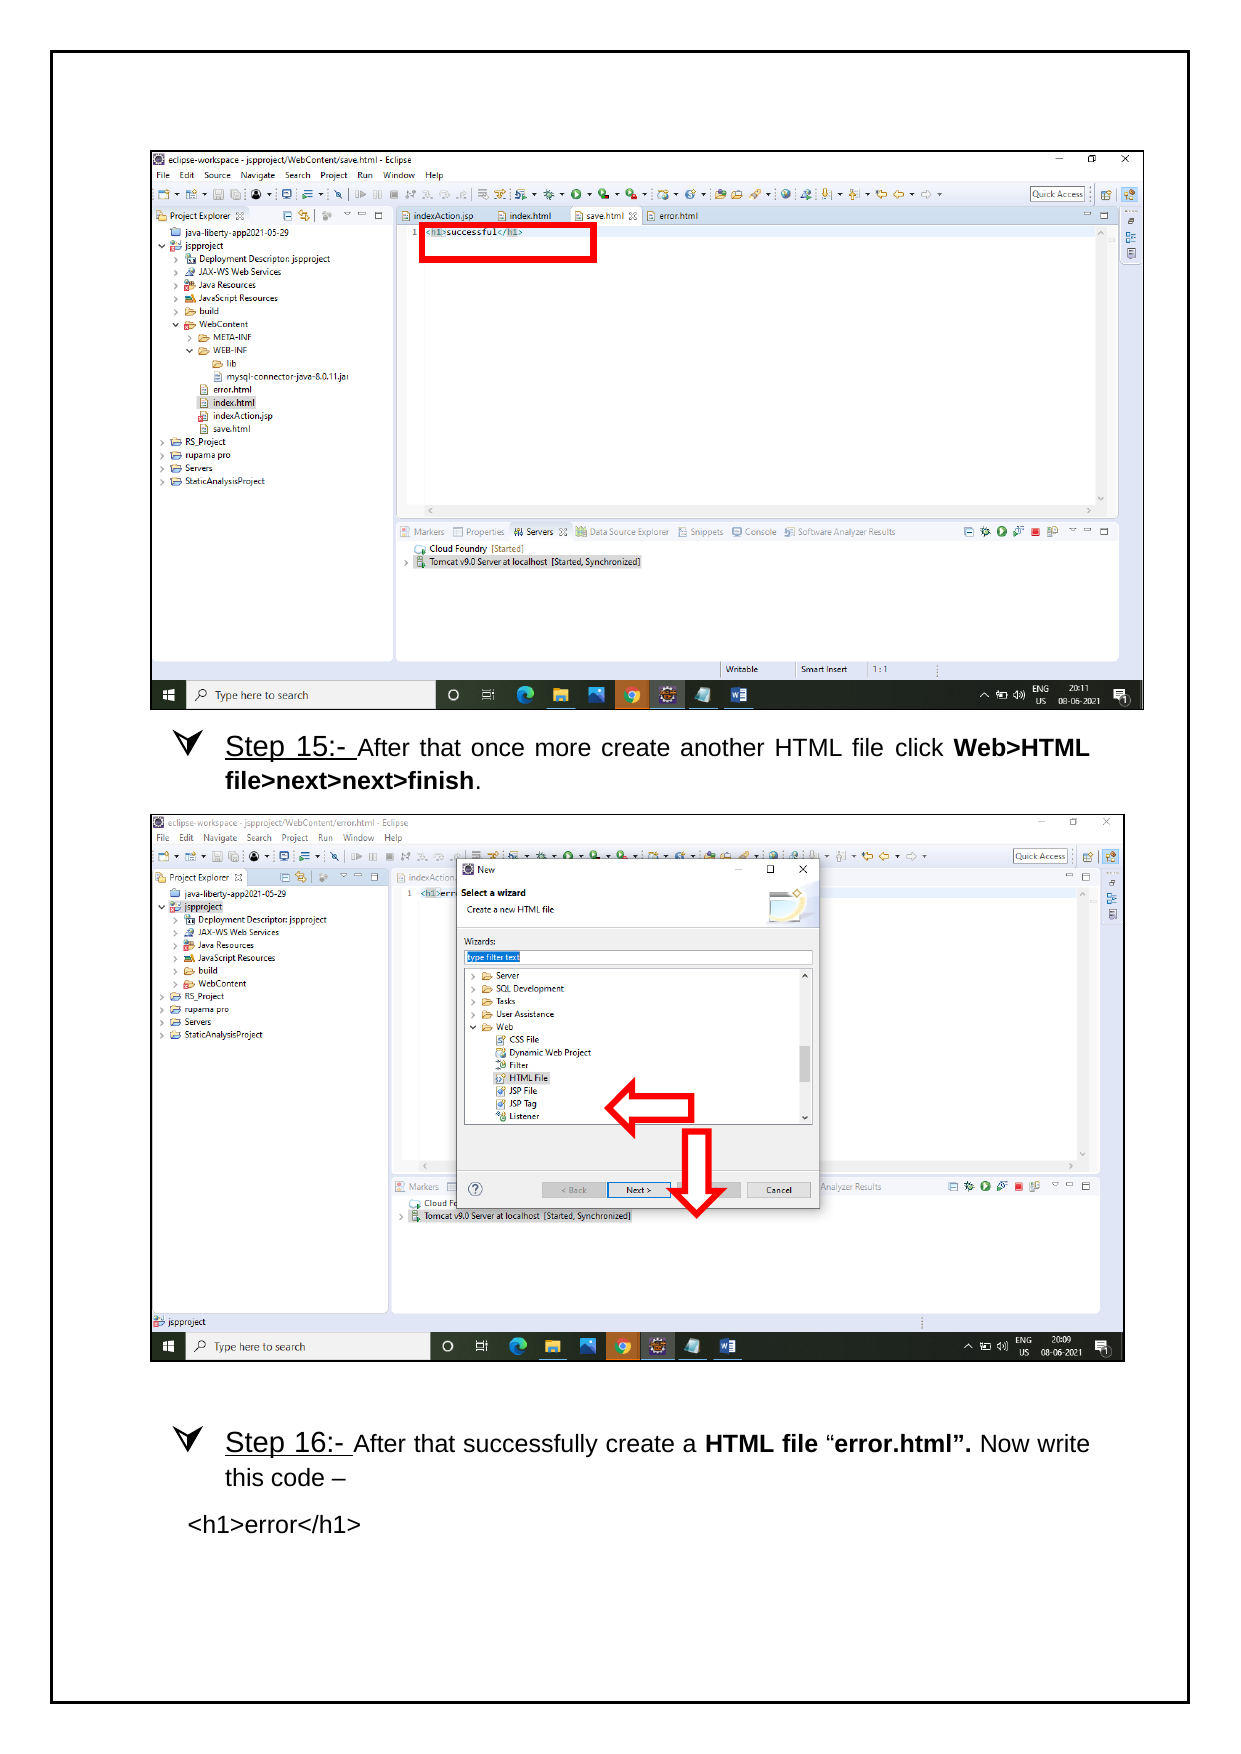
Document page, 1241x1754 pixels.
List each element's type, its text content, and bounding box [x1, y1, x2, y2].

list Step 15:- After that once more create another HTML file click Web>HTML file>next>next>finish. [187, 729, 1090, 795]
picture [152, 152, 1143, 709]
list Step 16:- After that successfully create a HTML file “error.html”. Now write this code – [187, 1426, 1090, 1491]
picture [152, 815, 1123, 1360]
text <h1>error</h1> [187, 1510, 1090, 1538]
